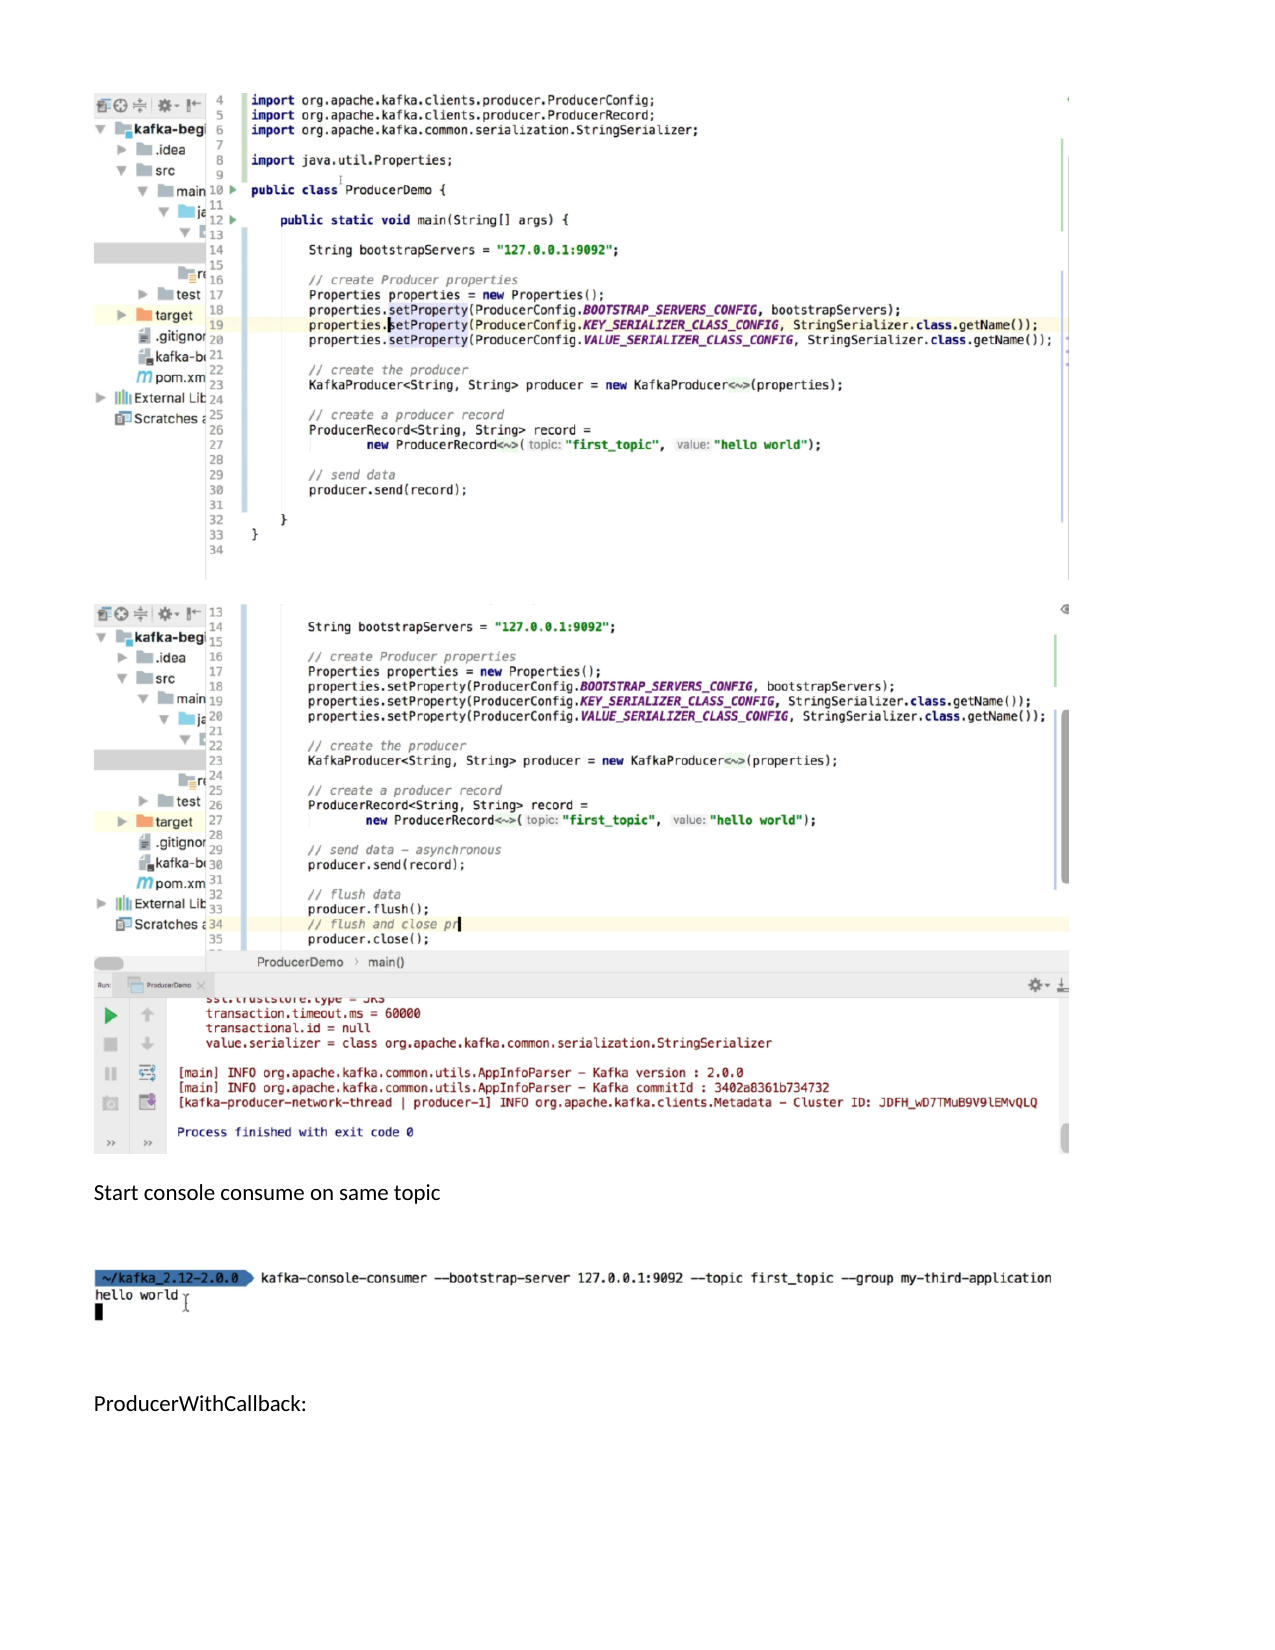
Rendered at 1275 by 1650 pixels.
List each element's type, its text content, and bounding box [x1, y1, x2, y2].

picture [93, 604, 1069, 1154]
picture [93, 1231, 1069, 1365]
text Start console consume on same topic [94, 1178, 1200, 1206]
picture [93, 93, 1069, 580]
text ProducerWithCallback: [94, 1389, 1200, 1417]
